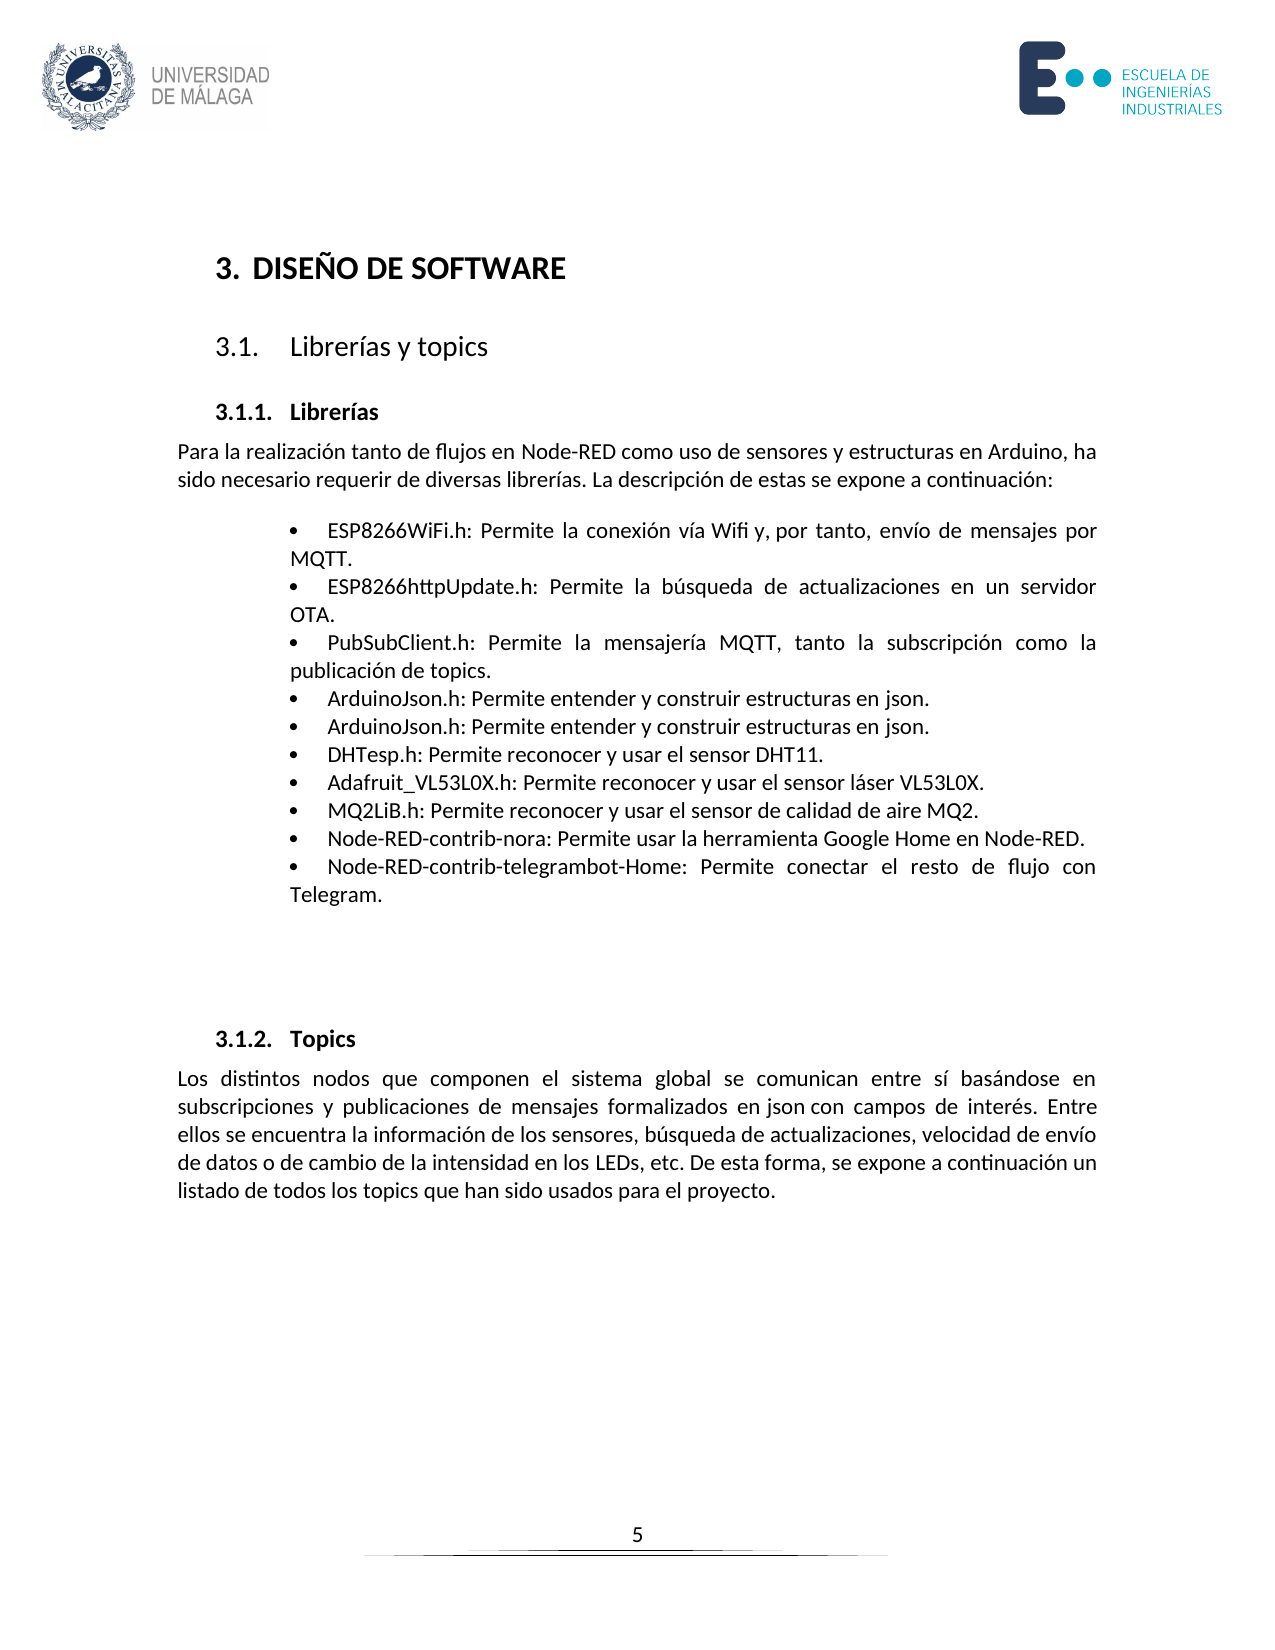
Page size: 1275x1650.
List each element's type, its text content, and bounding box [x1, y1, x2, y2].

list ESP8266httpUpdate.h: Permite la búsqueda de actualizaciones en un servidor OTA. [290, 572, 1098, 628]
list Node-RED-contrib-telegrambot-Home: Permite conectar el resto de flujo con Telegram. [290, 852, 1098, 908]
list ArduinoJson.h: Permite entender y construir estructuras en json. [290, 684, 1098, 712]
list ArduinoJson.h: Permite entender y construir estructuras en json. [290, 712, 1098, 740]
subtitle Librerías y topics [215, 328, 1098, 364]
list PubSubClient.h: Permite la mensajería MQTT, tanto la subscripción como la publicación de topics. [290, 628, 1098, 684]
subtitle Librerías [215, 396, 1098, 426]
list ESP8266WiFi.h: Permite la conexión vía Wifi y, por tanto, envío de mensajes por MQTT. [290, 516, 1098, 572]
list DHTesp.h: Permite reconocer y usar el sensor DHT11. [290, 740, 1098, 768]
text Para la realización tanto de flujos en Node-RED como uso de sensores y estructuras en Arduino, ha sido necesario requerir de diversas librerías. La descripción de estas se expone a continuación: [177, 437, 1098, 493]
subtitle DISEÑO DE SOFTWARE [215, 247, 1098, 288]
list Adafruit_VL53L0X.h: Permite reconocer y usar el sensor láser VL53L0X. [290, 768, 1098, 796]
text Los distintos nodos que componen el sistema global se comunican entre sí basándose en subscripciones y publicaciones de mensajes formalizados en json con campos de interés. Entre ellos se encuentra la información de los sensores, búsqueda de actualizaciones, velocidad de envío de datos o de cambio de la intensidad en los LEDs, etc. De esta forma, se expone a continuación un listado de todos los topics que han sido usados para el proyecto. [177, 1064, 1098, 1204]
subtitle Topics [215, 1023, 1098, 1054]
list MQ2LiB.h: Permite reconocer y usar el sensor de calidad de aire MQ2. [290, 796, 1098, 824]
picture [41, 43, 269, 131]
picture [999, 21, 1242, 135]
list Node-RED-contrib-nora: Permite usar la herramienta Google Home en Node-RED. [290, 824, 1098, 852]
